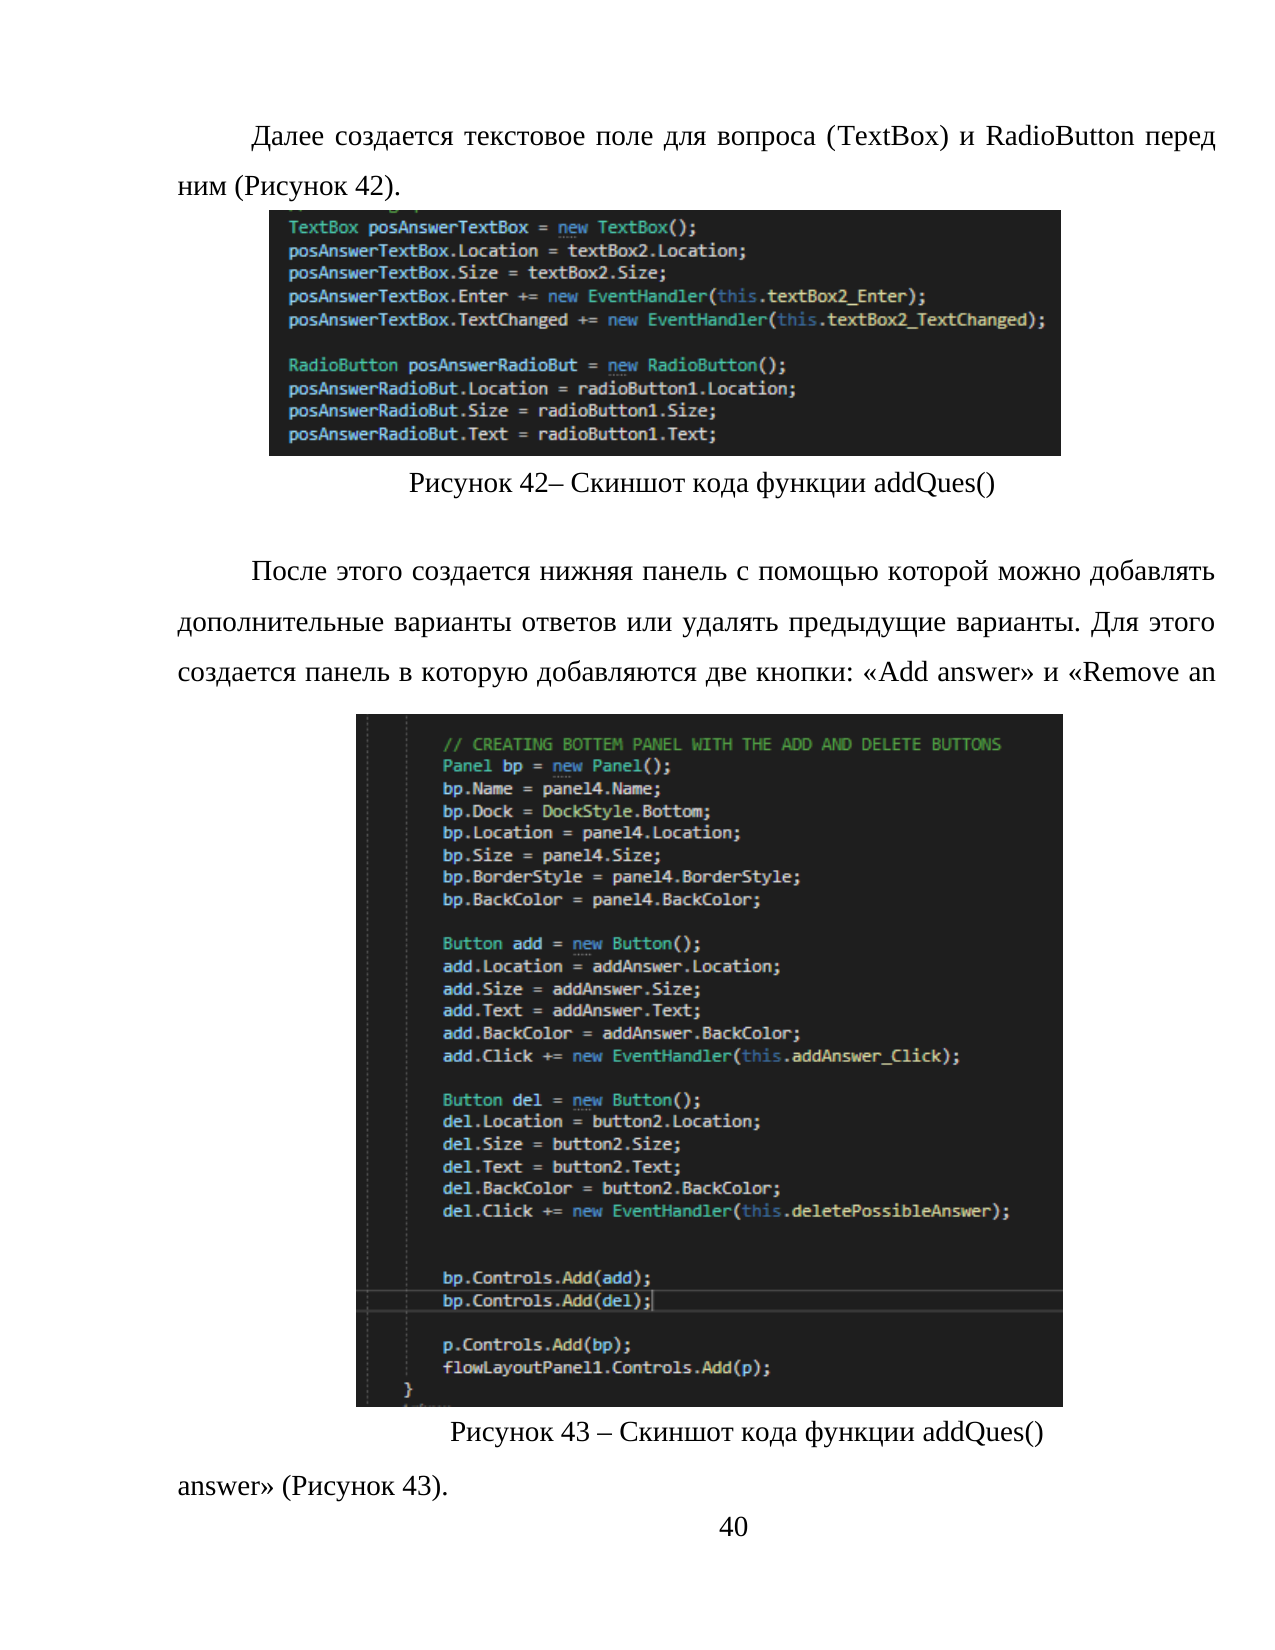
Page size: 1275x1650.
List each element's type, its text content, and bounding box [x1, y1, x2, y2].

picture [269, 210, 1061, 456]
text Далее создается текстовое поле для вопроса (TextBox) и RadioButton перед ним (Рисунок 42). [177, 118, 1216, 202]
picture [356, 714, 1063, 1407]
